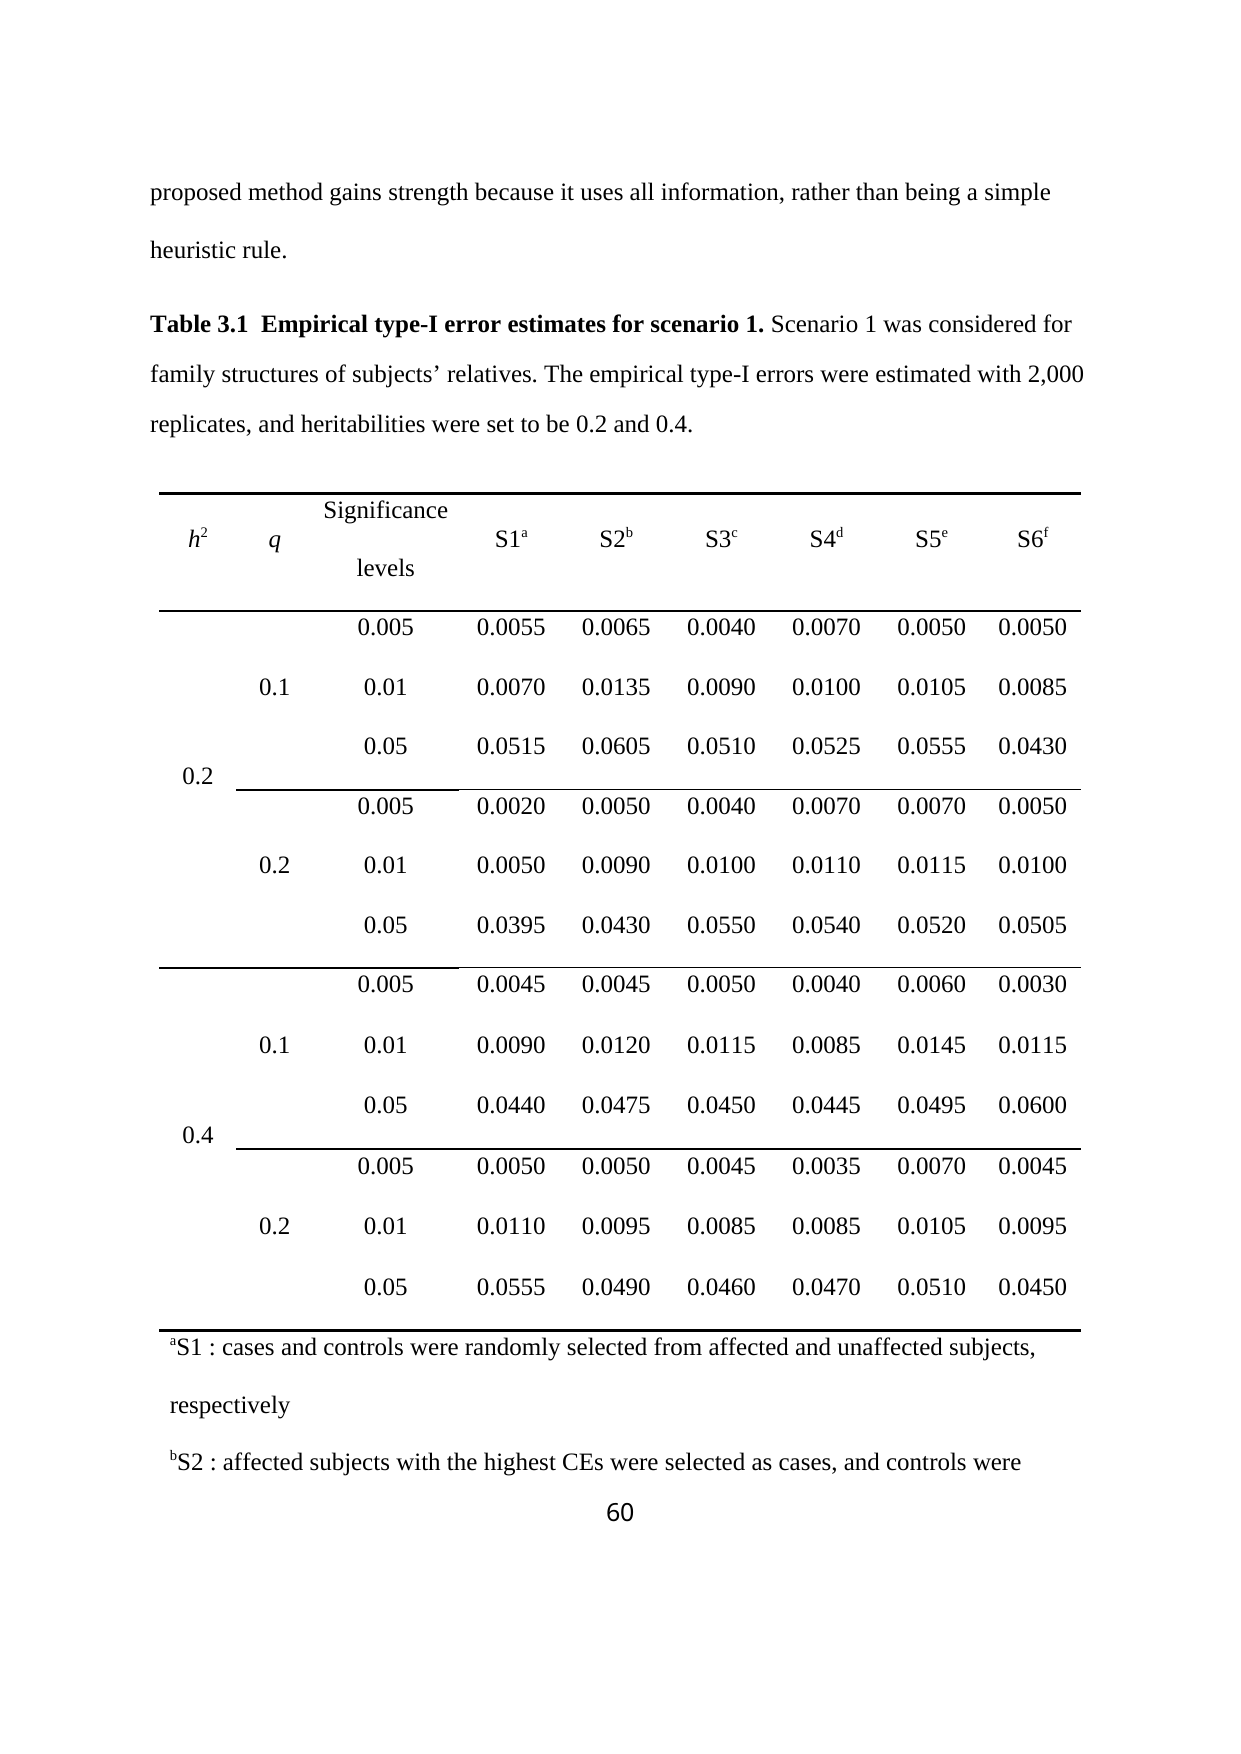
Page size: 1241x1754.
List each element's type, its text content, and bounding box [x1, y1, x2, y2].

table_cell 0.005 [313, 1150, 458, 1208]
table_header S6f [984, 495, 1081, 610]
table_cell 0.0510 [669, 729, 774, 789]
table_cell 0.0070 [774, 612, 879, 670]
table_cell 0.0460 [669, 1269, 774, 1329]
text Table 3.1 Empirical type-I error estimates for scenario 1. Scenario 1 was considered for family structures of subjects’ relatives. The empirical type-I errors were estimated with 2,000 replicates, and heritabilities were set to be 0.2 and 0.4. [150, 292, 1090, 442]
table_cell 0.0510 [879, 1269, 984, 1329]
table_cell 0.0085 [669, 1208, 774, 1269]
table_cell 0.05 [313, 908, 458, 967]
table_cell 0.0515 [459, 729, 563, 789]
table_cell 0.0085 [774, 1208, 879, 1269]
table_cell 0.01 [313, 670, 458, 729]
table_cell 0.0445 [774, 1087, 879, 1148]
table_cell 0.0440 [459, 1087, 563, 1148]
table_cell 0.0395 [459, 908, 563, 967]
table_header h2 [159, 495, 236, 610]
table_cell 0.0045 [669, 1150, 774, 1208]
table_cell 0.0110 [459, 1208, 563, 1269]
table_cell 0.0050 [879, 612, 984, 670]
table_cell 0.0105 [879, 670, 984, 729]
table_cell 0.0100 [984, 848, 1081, 908]
table_cell 0.1 [236, 969, 313, 1148]
table_cell 0.0105 [879, 1208, 984, 1269]
table_header S2b [564, 495, 669, 610]
table_cell 0.0070 [879, 1150, 984, 1208]
table_cell 0.005 [313, 969, 458, 1027]
table_cell 0.0430 [564, 908, 669, 967]
table_cell 0.0065 [564, 612, 669, 670]
table_cell 0.0115 [669, 1027, 774, 1087]
table_cell 0.0090 [459, 1027, 563, 1087]
table_cell 0.2 [236, 791, 313, 967]
table_header S4d [774, 495, 879, 610]
table_cell 0.0040 [669, 790, 774, 848]
table_cell 0.0090 [564, 848, 669, 908]
table_cell 0.0135 [564, 670, 669, 729]
table_cell 0.0035 [774, 1150, 879, 1208]
table_cell 0.0085 [984, 670, 1081, 729]
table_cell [159, 1332, 1081, 1476]
table_cell 0.0070 [879, 790, 984, 848]
table_cell 0.0070 [459, 670, 563, 729]
table_cell 0.0115 [984, 1027, 1081, 1087]
table_cell 0.0470 [774, 1269, 879, 1329]
table_cell 0.0540 [774, 908, 879, 967]
table_cell 0.0030 [984, 968, 1081, 1027]
table_cell 0.0020 [459, 790, 563, 848]
table_cell 0.0100 [669, 848, 774, 908]
table_cell 0.0450 [984, 1269, 1081, 1329]
table_cell 0.0095 [984, 1208, 1081, 1269]
table_cell 0.0095 [564, 1208, 669, 1269]
table_cell 0.0450 [669, 1087, 774, 1148]
table_header S1a [459, 495, 563, 610]
table_cell 0.0090 [669, 670, 774, 729]
table_cell 0.2 [236, 1150, 313, 1329]
table_cell 0.4 [159, 969, 236, 1329]
table_cell 0.0050 [459, 848, 563, 908]
table_cell 0.005 [313, 791, 458, 848]
table_cell 0.0045 [984, 1150, 1081, 1208]
table_cell 0.0050 [984, 612, 1081, 670]
table_cell 0.0070 [774, 790, 879, 848]
table_cell 0.05 [313, 1269, 458, 1329]
table_cell 0.0115 [879, 848, 984, 908]
table_cell 0.0490 [564, 1269, 669, 1329]
table_cell 0.05 [313, 1087, 458, 1148]
table_cell 0.005 [313, 612, 458, 670]
table_header S5e [879, 495, 984, 610]
table_cell 0.0525 [774, 729, 879, 789]
table_cell 0.0520 [879, 908, 984, 967]
table_cell 0.0550 [669, 908, 774, 967]
table_header S3c [669, 495, 774, 610]
table_cell 0.1 [236, 612, 313, 789]
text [150, 177, 1090, 263]
table_cell 0.0505 [984, 908, 1081, 967]
table_cell 0.0045 [564, 968, 669, 1027]
table_cell 0.0050 [564, 1150, 669, 1208]
table_cell 0.0040 [669, 612, 774, 670]
table_cell 0.0050 [984, 790, 1081, 848]
table_cell 0.05 [313, 729, 458, 789]
table_cell 0.0100 [774, 670, 879, 729]
table_cell 0.2 [159, 612, 236, 967]
table_cell 0.0555 [459, 1269, 563, 1329]
table_header q [236, 495, 313, 610]
table_cell 0.01 [313, 1208, 458, 1269]
table_cell 0.0040 [774, 968, 879, 1027]
table_cell 0.0430 [984, 729, 1081, 789]
table_cell 0.0145 [879, 1027, 984, 1087]
table_cell 0.0060 [879, 968, 984, 1027]
table_cell 0.0600 [984, 1087, 1081, 1148]
table_cell 0.01 [313, 1027, 458, 1087]
table_cell 0.0605 [564, 729, 669, 789]
table_cell 0.0495 [879, 1087, 984, 1148]
table_cell 0.0050 [459, 1150, 563, 1208]
table_cell 0.0045 [459, 968, 563, 1027]
table_cell 0.0050 [669, 968, 774, 1027]
table_cell 0.01 [313, 848, 458, 908]
table_cell 0.0475 [564, 1087, 669, 1148]
table_cell 0.0050 [564, 790, 669, 848]
table_cell 0.0110 [774, 848, 879, 908]
table_cell 0.0055 [459, 612, 563, 670]
table_cell 0.0555 [879, 729, 984, 789]
table_cell 0.0085 [774, 1027, 879, 1087]
table_cell 0.0120 [564, 1027, 669, 1087]
table_header Significance levels [313, 495, 458, 610]
